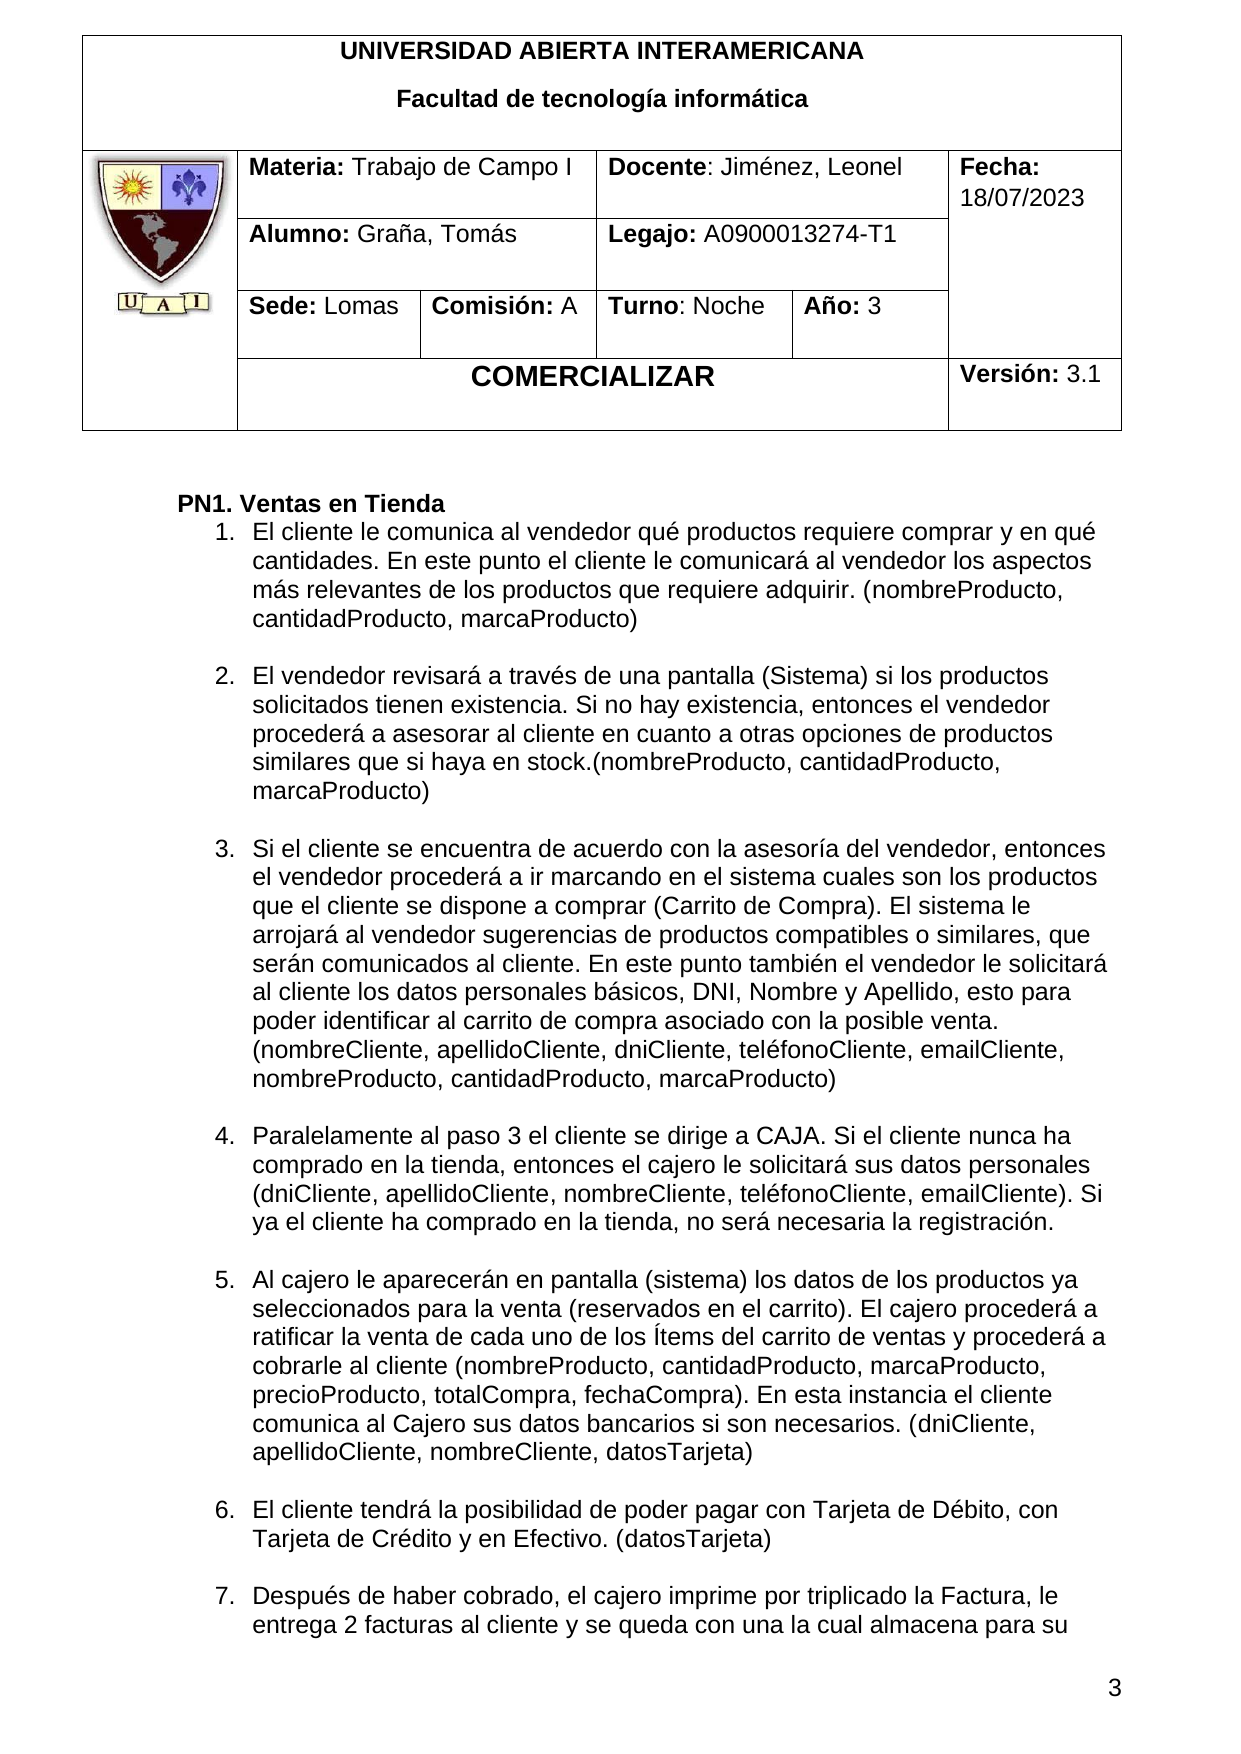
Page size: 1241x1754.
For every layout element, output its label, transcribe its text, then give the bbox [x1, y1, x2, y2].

list Al cajero le aparecerán en pantalla (sistema) los datos de los productos ya seleccionados para la venta (reservados en el carrito). El cajero procederá a ratificar la venta de cada uno de los Ítems del carrito de ventas y procederá a cobrarle al cliente (nombreProducto, cantidadProducto, marcaProducto, precioProducto, totalCompra, fechaCompra). En esta instancia el cliente comunica al Cajero sus datos bancarios si son necesarios. (dniCliente, apellidoCliente, nombreCliente, datosTarjeta) [214, 1265, 1122, 1466]
list Paralelamente al paso 3 el cliente se dirige a CAJA. Si el cliente nunca ha comprado en la tienda, entonces el cajero le solicitará sus datos personales (dniCliente, apellidoCliente, nombreCliente, teléfonoCliente, emailCliente). Si ya el cliente ha comprado en la tienda, no será necesaria la registración. [214, 1121, 1122, 1236]
list Si el cliente se encuentra de acuerdo con la asesoría del vendedor, entonces el vendedor procederá a ir marcando en el sistema cuales son los productos que el cliente se dispone a comprar (Carrito de Compra). El sistema le arrojará al vendedor sugerencias de productos compatibles o similares, que serán comunicados al cliente. En este punto también el vendedor le solicitará al cliente los datos personales básicos, DNI, Nombre y Apellido, esto para poder identificar al carrito de compra asociado con la posible venta. (nombreCliente, apellidoCliente, dniCliente, teléfonoCliente, emailCliente, nombreProducto, cantidadProducto, marcaProducto) [214, 833, 1122, 1092]
list El cliente le comunica al vendedor qué productos requiere comprar y en qué cantidades. En este punto el cliente le comunicará al vendedor los aspectos más relevantes de los productos que requiere adquirir. (nombreProducto, cantidadProducto, marcaProducto) [214, 517, 1122, 632]
list El vendedor revisará a través de una pantalla (Sistema) si los productos solicitados tienen existencia. Si no hay existencia, entonces el vendedor procederá a asesorar al cliente en cuanto a otras opciones de productos similares que si haya en stock.(nombreProducto, cantidadProducto, marcaProducto) [214, 661, 1122, 805]
text PN1. Ventas en Tienda [177, 488, 1122, 517]
list El cliente tendrá la posibilidad de poder pagar con Tarjeta de Débito, con Tarjeta de Crédito y en Efectivo. (datosTarjeta) [214, 1495, 1122, 1552]
picture [87, 151, 234, 320]
